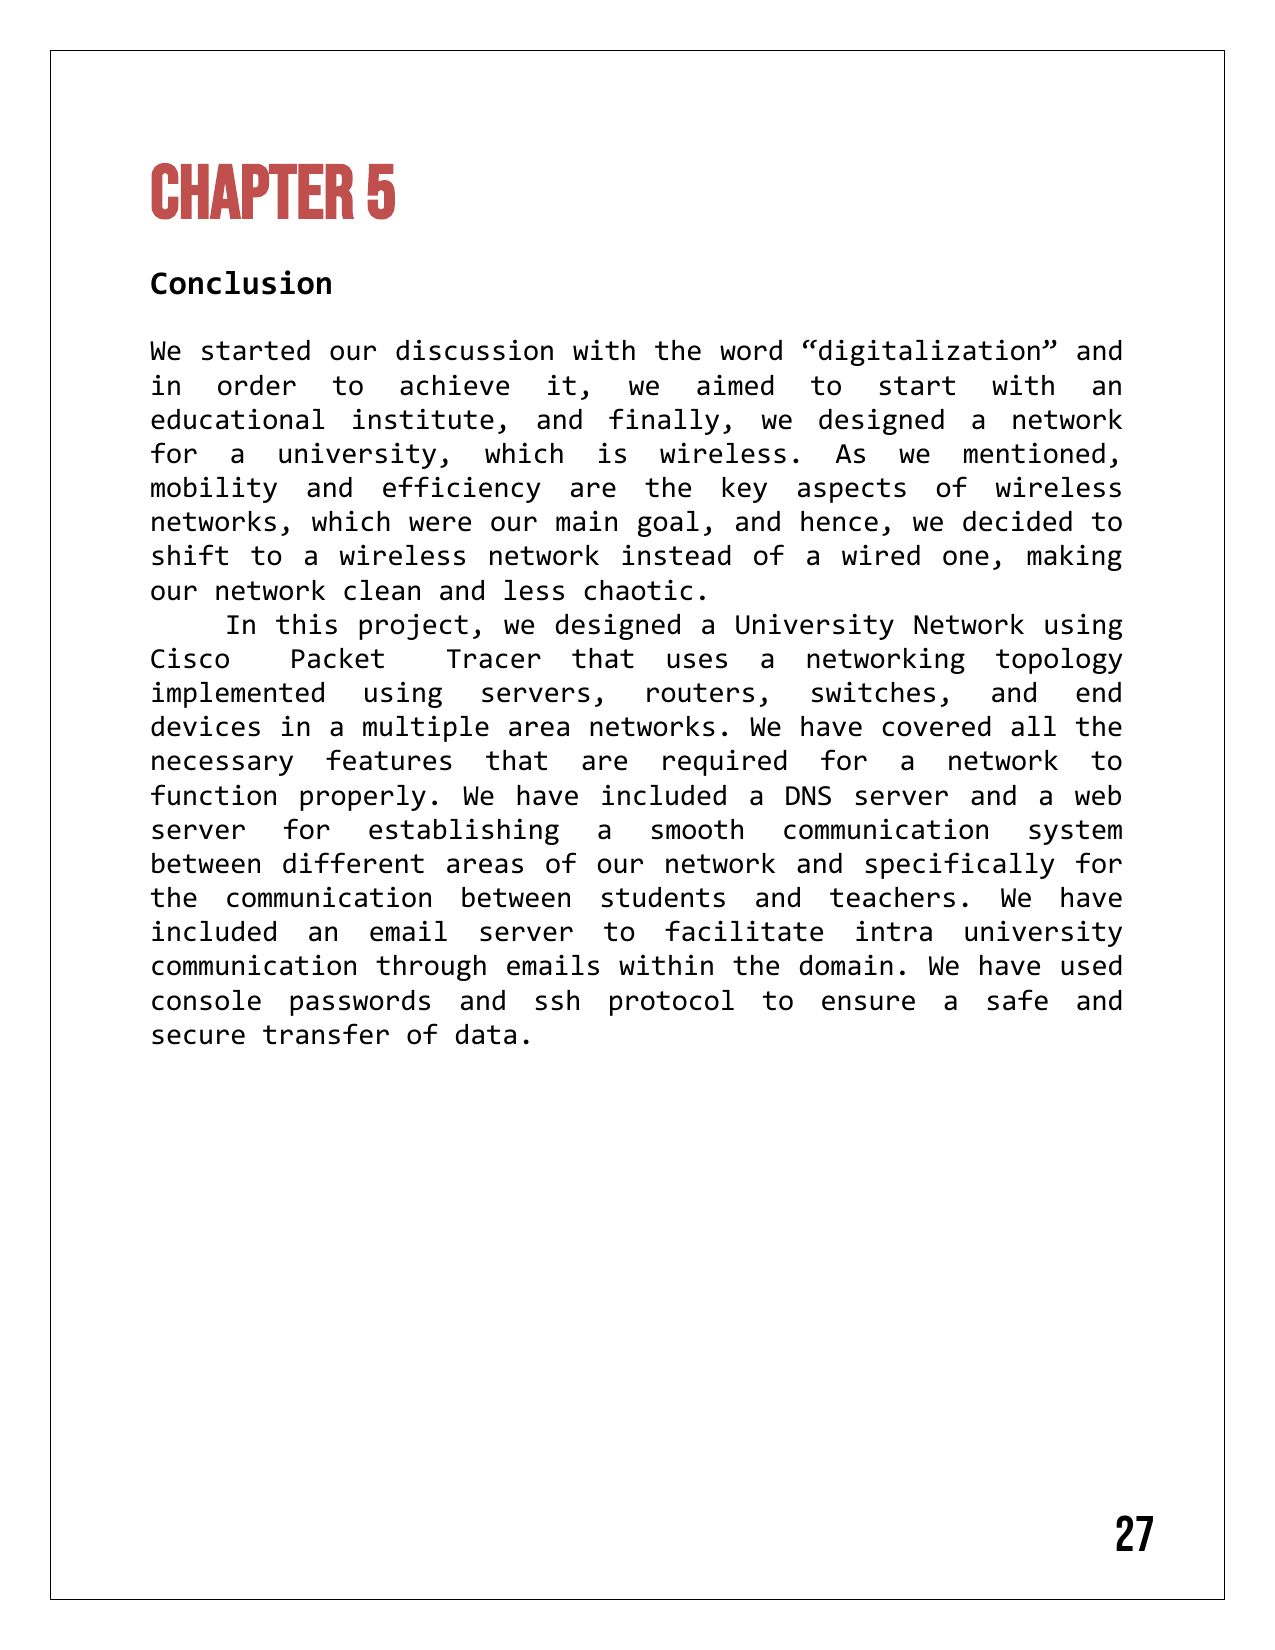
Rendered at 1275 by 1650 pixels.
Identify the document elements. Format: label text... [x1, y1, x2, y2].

text In this project, we designed a University Network using Cisco Packet Tracer that uses a networking topology implemented using servers, routers, switches, and end devices in a multiple area networks. We have covered all the necessary features that are required for a network to function properly. We have included a DNS server and a web server for establishing a smooth communication system between different areas of our network and specifically for the communication between students and teachers. We have included an email server to facilitate intra university communication through emails within the domain. We have used console passwords and ssh protocol to ensure a safe and secure transfer of data. [150, 607, 1125, 1052]
text We started our discussion with the word “digitalization” and in order to achieve it, we aimed to start with an educational institute, and finally, we designed a network for a university, which is wireless. As we mentioned, mobility and efficiency are the key aspects of wireless networks, which were our main goal, and hence, we decided to shift to a wireless network instead of a wired one, making our network clean and less chaotic. [150, 334, 1125, 607]
text Conclusion [150, 264, 1125, 303]
text CHAPTER 5 [150, 150, 1125, 240]
